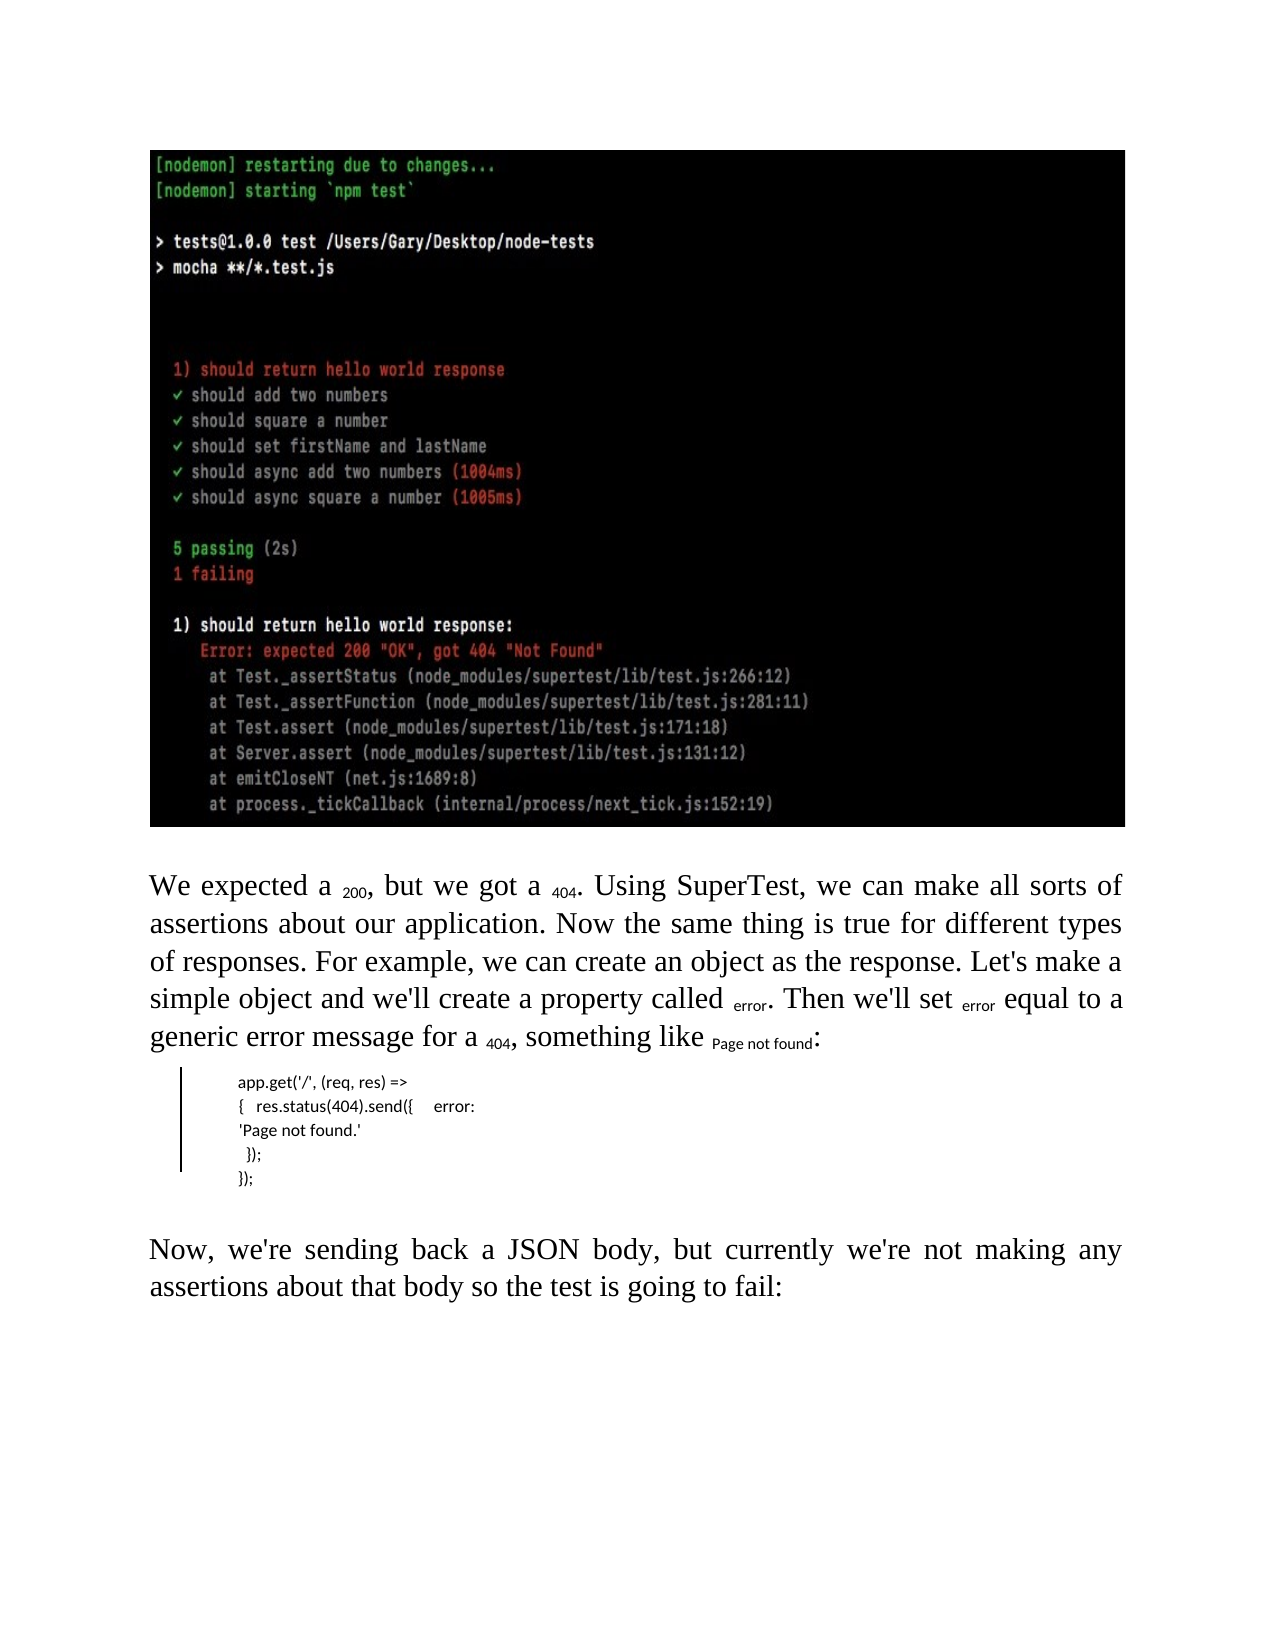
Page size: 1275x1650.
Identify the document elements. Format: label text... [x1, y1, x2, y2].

text }); [187, 1167, 695, 1188]
text app.get('/', (req, res) => { res.status(404).send({ error: 'Page not found.' [187, 1071, 512, 1140]
text Now, we're sending back a JSON body, but currently we're not making any assertions about that body so the test is going to fail: [148, 1231, 1123, 1303]
text }); [187, 1143, 695, 1164]
picture [150, 150, 1125, 827]
text We expected a 200, but we got a 404. Using SuperTest, we can make all sorts of assertions about our application. Now the same thing is true for different types of responses. For example, we can create an object as the response. Let's make a simple object and we'll create a property called error. Then we'll set error equal to a generic error message for a 404, something like Page not found: [148, 867, 1123, 1053]
